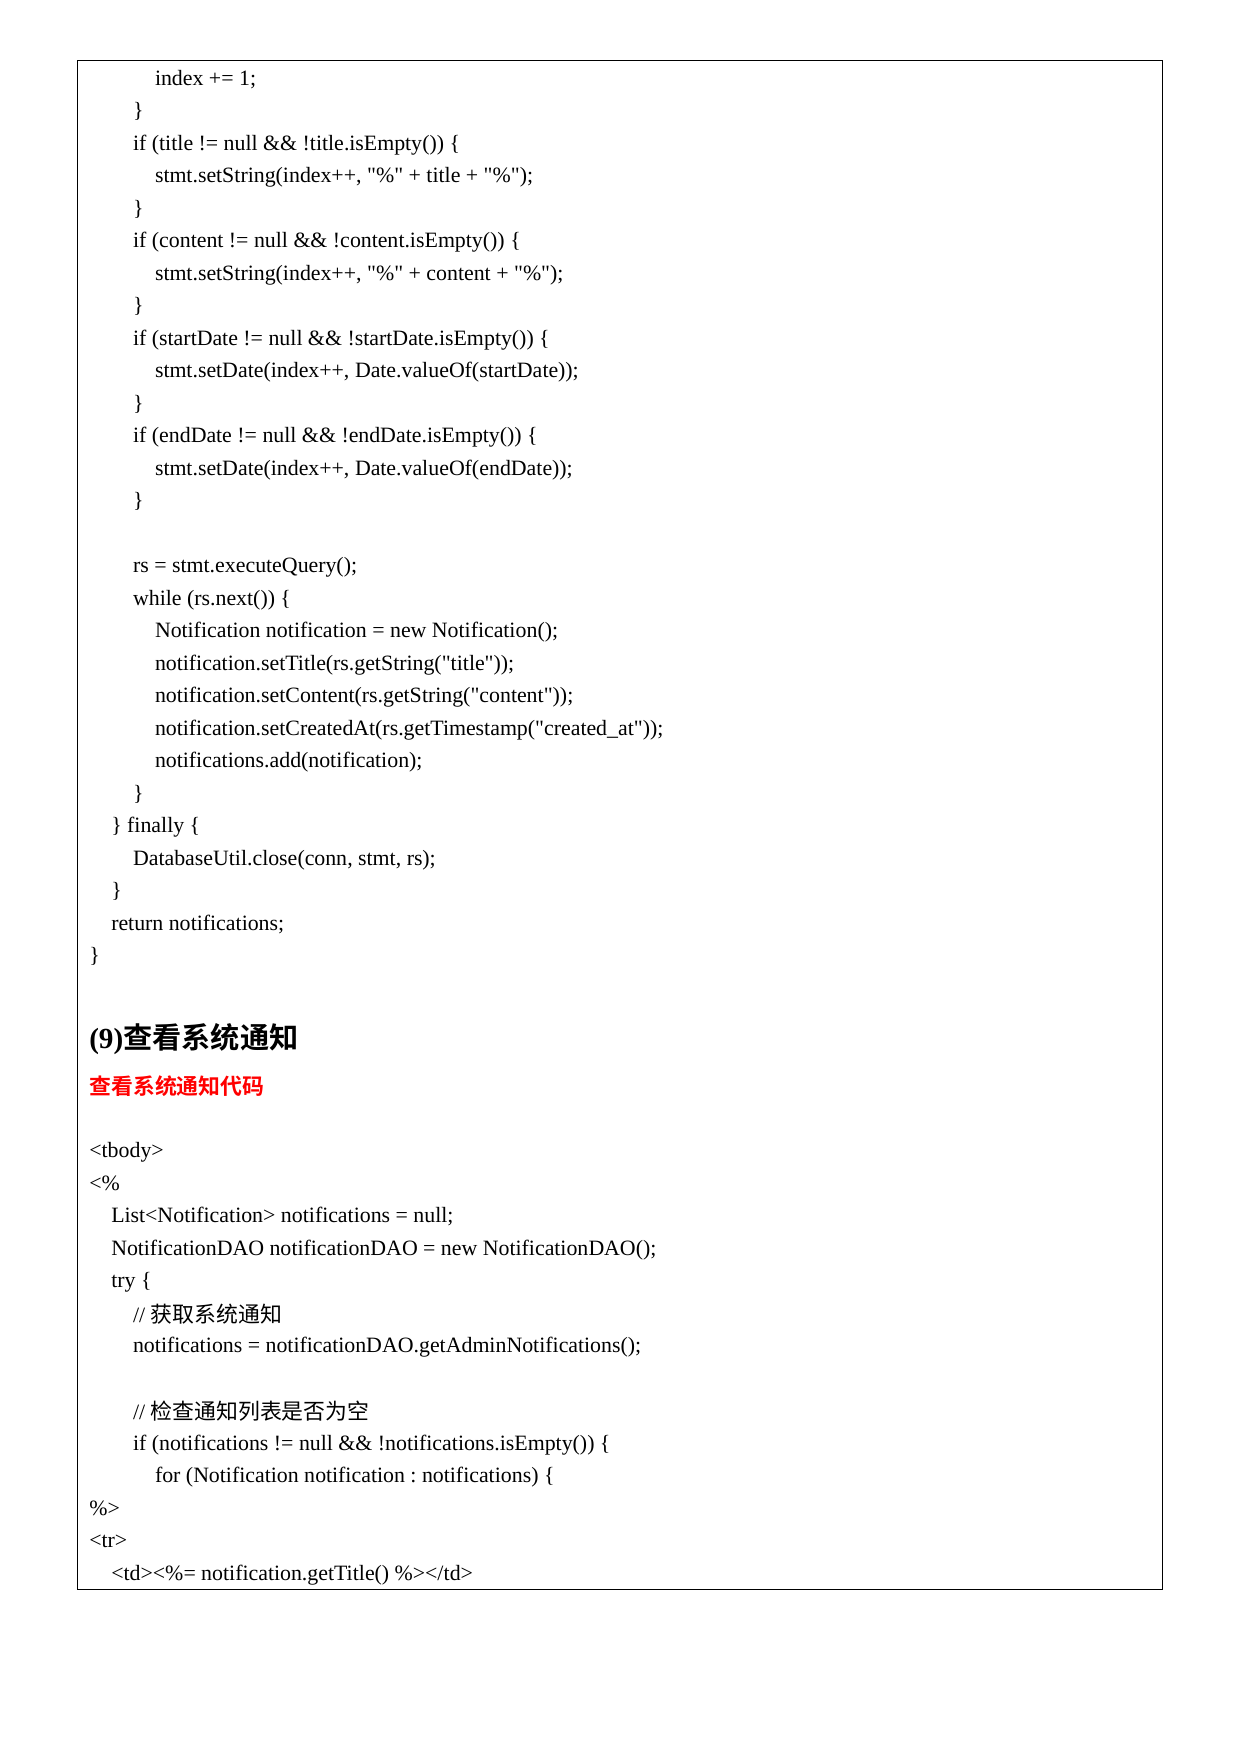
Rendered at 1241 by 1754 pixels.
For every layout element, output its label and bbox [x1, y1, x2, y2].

table_cell [78, 61, 1162, 1589]
